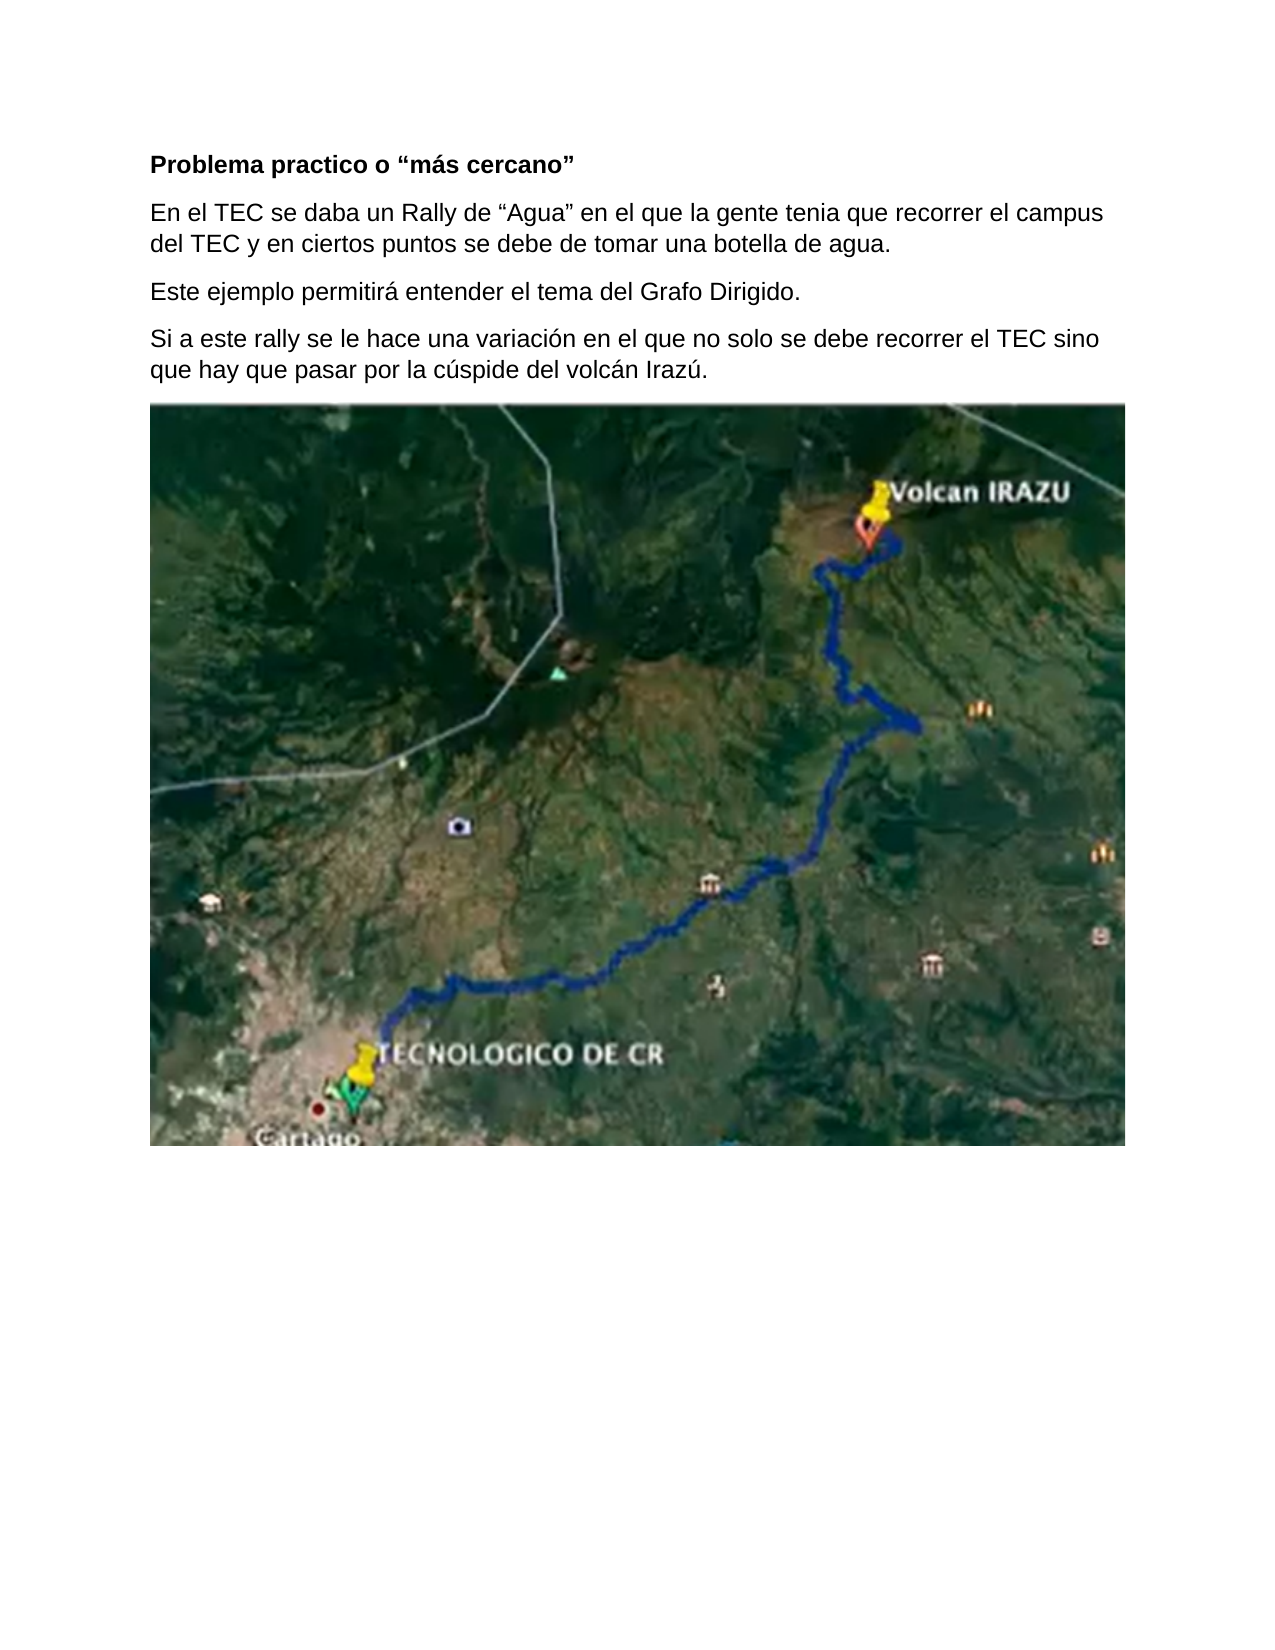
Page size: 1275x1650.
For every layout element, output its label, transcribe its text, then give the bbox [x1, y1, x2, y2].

text Problema practico o “más cercano” [150, 150, 1125, 179]
text En el TEC se daba un Rally de “Agua” en el que la gente tenia que recorrer el campus del TEC y en ciertos puntos se debe de tomar una botella de agua. [150, 198, 1125, 257]
text Si a este rally se le hace una variación en el que no solo se debe recorrer el TEC sino que hay que pasar por la cúspide del volcán Irazú. [150, 324, 1125, 384]
picture [150, 402, 1125, 1146]
text Este ejemplo permitirá entender el tema del Grafo Dirigido. [150, 276, 1125, 305]
